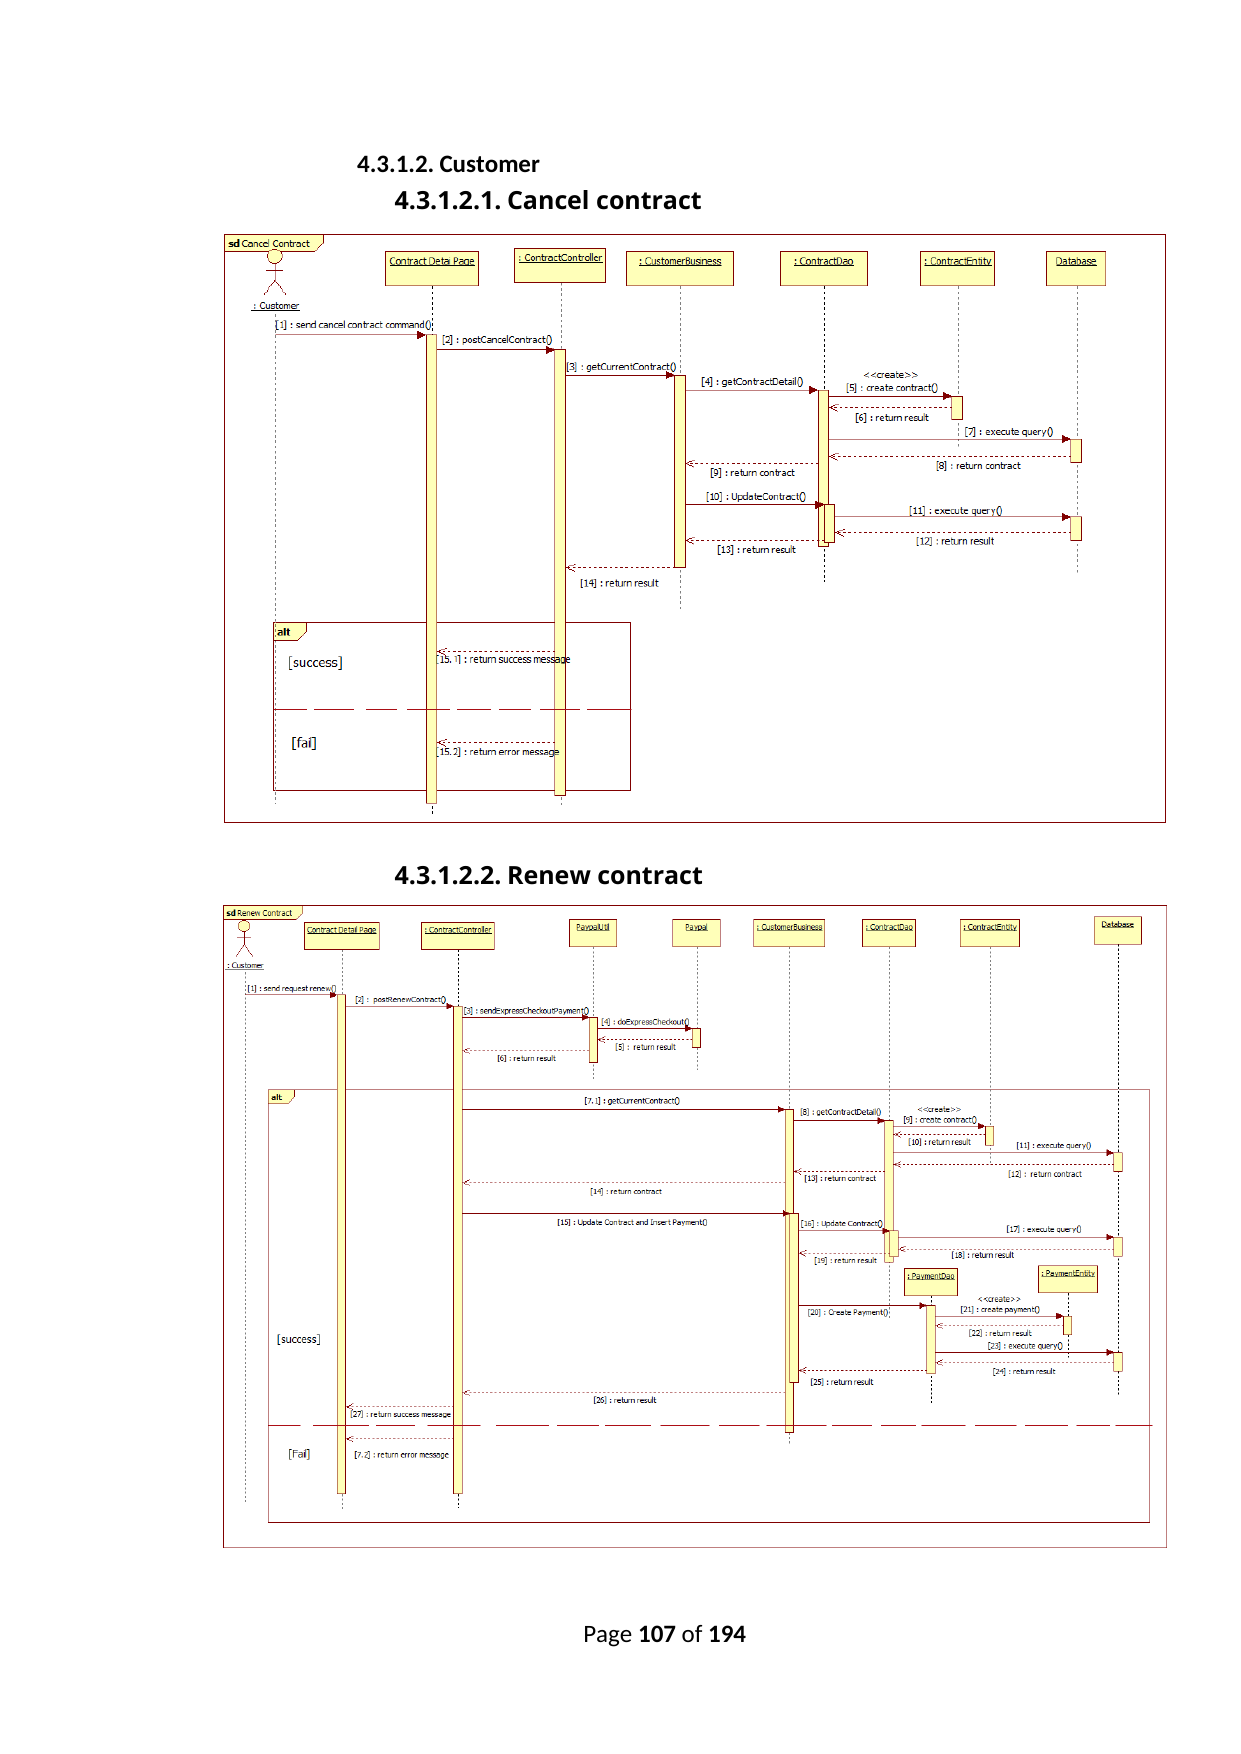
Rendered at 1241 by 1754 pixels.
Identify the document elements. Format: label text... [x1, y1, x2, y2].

picture [206, 216, 1182, 839]
subtitle Customer [357, 148, 1122, 178]
subtitle Renew contract [394, 857, 1122, 891]
subtitle Cancel contract [394, 182, 1122, 216]
picture [206, 891, 1180, 1561]
